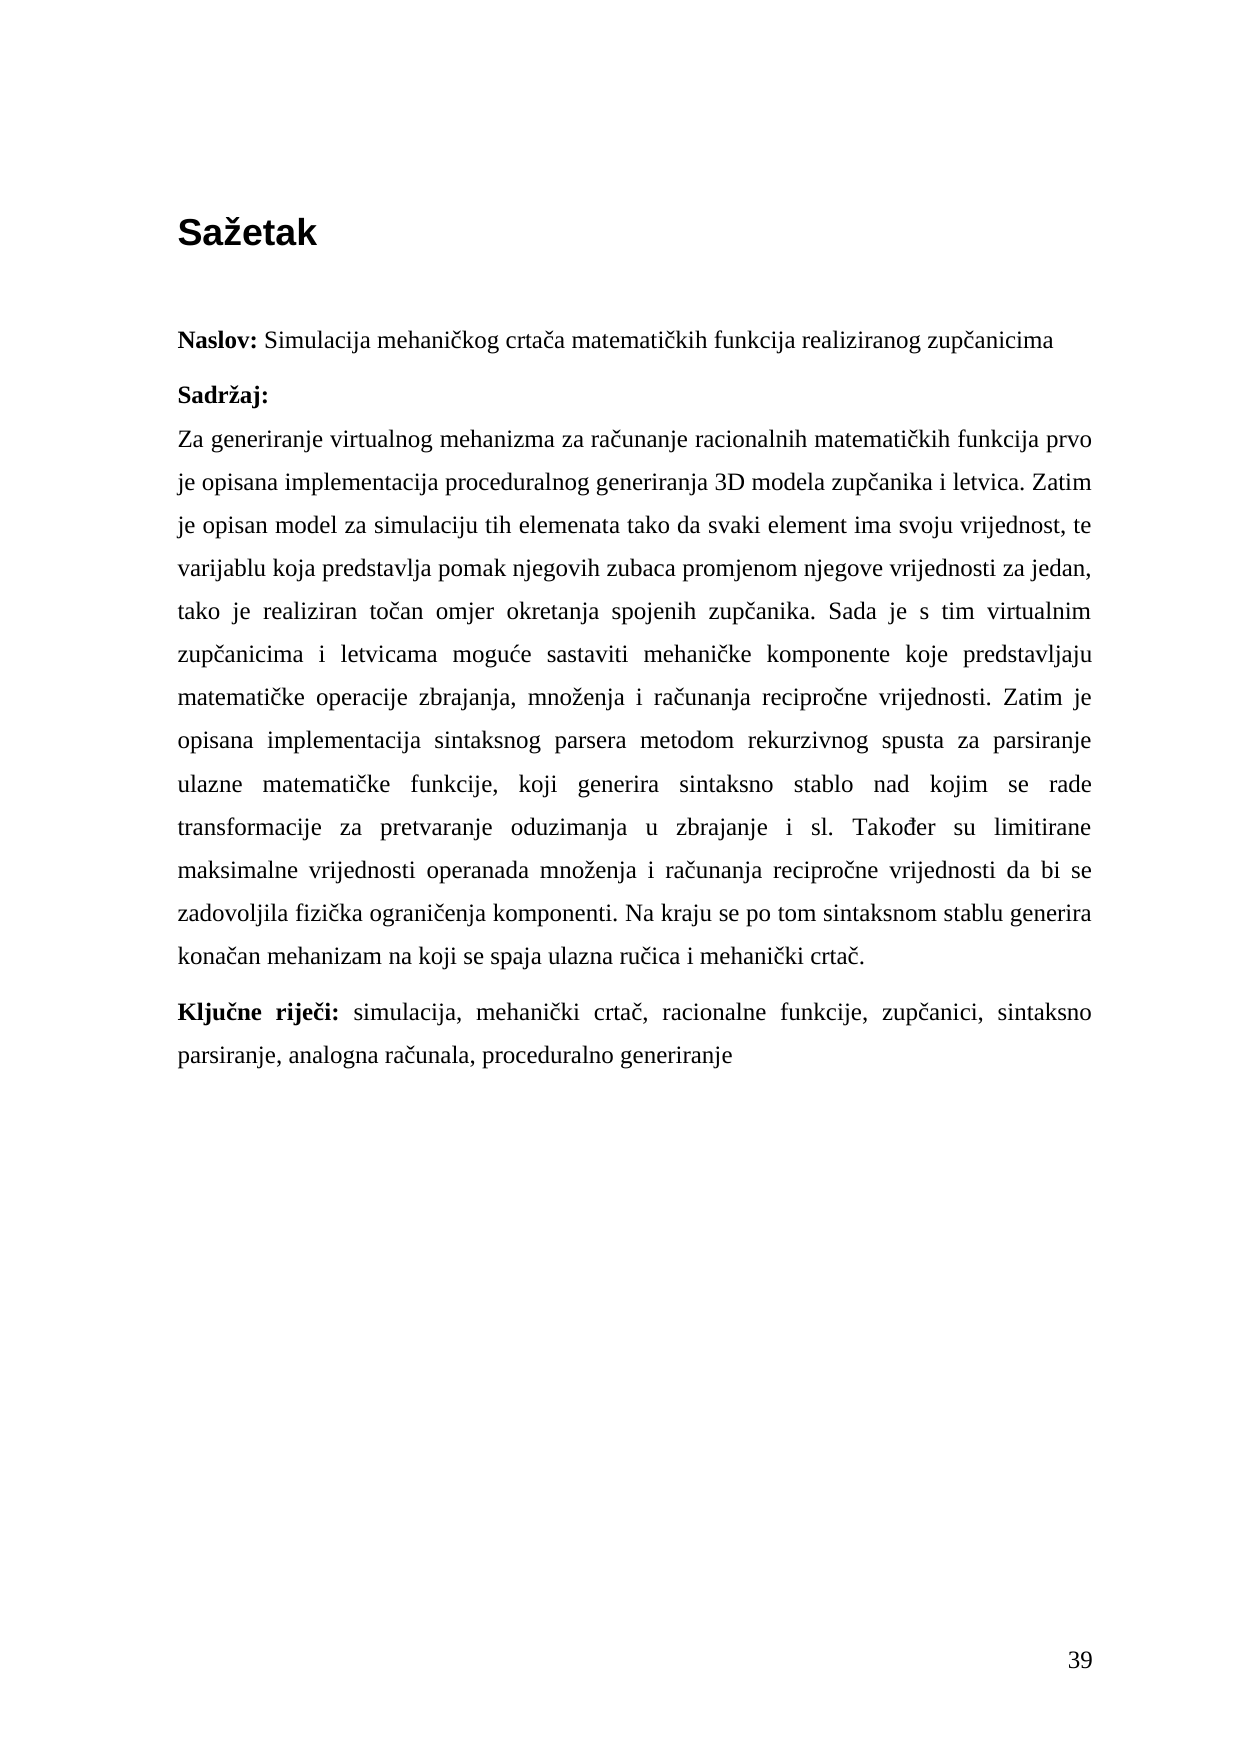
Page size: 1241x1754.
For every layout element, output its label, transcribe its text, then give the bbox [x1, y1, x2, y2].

text Sadržaj: Za generiranje virtualnog mehanizma za računanje racionalnih matematičkih funkcija prvo je opisana implementacija proceduralnog generiranja 3D modela zupčanika i letvica. Zatim je opisan model za simulaciju tih elemenata tako da svaki element ima svoju vrijednost, te varijablu koja predstavlja pomak njegovih zubaca promjenom njegove vrijednosti za jedan, tako je realiziran točan omjer okretanja spojenih zupčanika. Sada je s tim virtualnim zupčanicima i letvicama moguće sastaviti mehaničke komponente koje predstavljaju matematičke operacije zbrajanja, množenja i računanja recipročne vrijednosti. Zatim je opisana implementacija sintaksnog parsera metodom rekurzivnog spusta za parsiranje ulazne matematičke funkcije, koji generira sintaksno stablo nad kojim se rade transformacije za pretvaranje oduzimanja u zbrajanje i sl. Također su limitirane maksimalne vrijednosti operanada množenja i računanja recipročne vrijednosti da bi se zadovoljila fizička ograničenja komponenti. Na kraju se po tom sintaksnom stablu generira konačan mehanizam na koji se spaja ulazna ručica i mehanički crtač. [177, 381, 1092, 970]
text Ključne riječi: simulacija, mehanički crtač, racionalne funkcije, zupčanici, sintaksno parsiranje, analogna računala, proceduralno generiranje [177, 997, 1092, 1069]
text Naslov: Simulacija mehaničkog crtača matematičkih funkcija realiziranog zupčanicima [177, 325, 1092, 354]
subtitle Sažetak [177, 210, 1092, 253]
